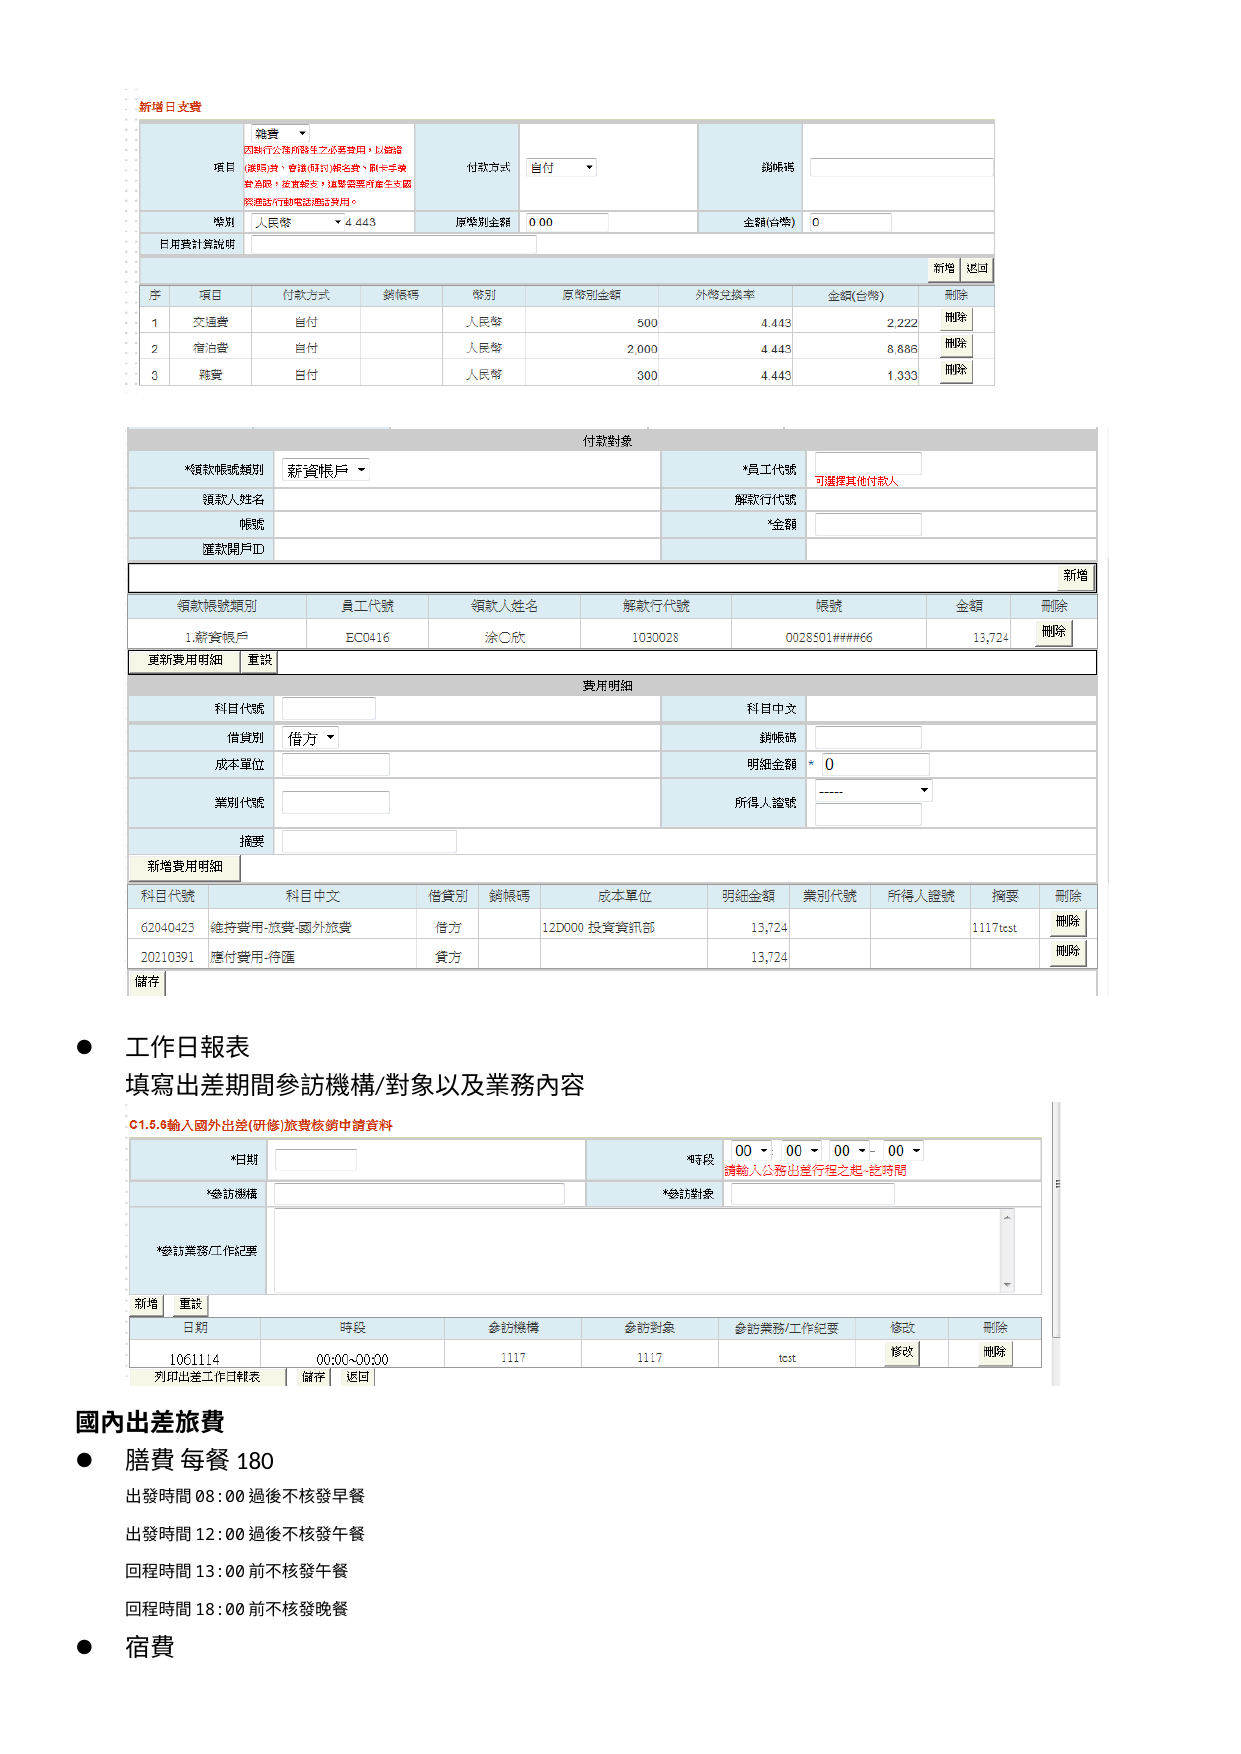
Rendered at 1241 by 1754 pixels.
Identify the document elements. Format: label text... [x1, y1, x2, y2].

text 出發時間08:00過後不核發早餐 [75, 1477, 1165, 1514]
text 回程時間18:00前不核發晚餐 [75, 1589, 1165, 1627]
text 出發時間12:00過後不核發午餐 [75, 1514, 1165, 1552]
text 國內出差旅費 [75, 1402, 1165, 1439]
list 填寫出差期間參訪機構/對象以及業務內容 [125, 1064, 1165, 1102]
list 宿費 [75, 1627, 1165, 1664]
list 工作日報表 [75, 1027, 1165, 1064]
picture [125, 89, 1001, 393]
text 回程時間13:00前不核發午餐 [75, 1552, 1165, 1589]
picture [125, 427, 1109, 996]
list 膳費 每餐180 [75, 1439, 1165, 1477]
picture [125, 1102, 1061, 1386]
